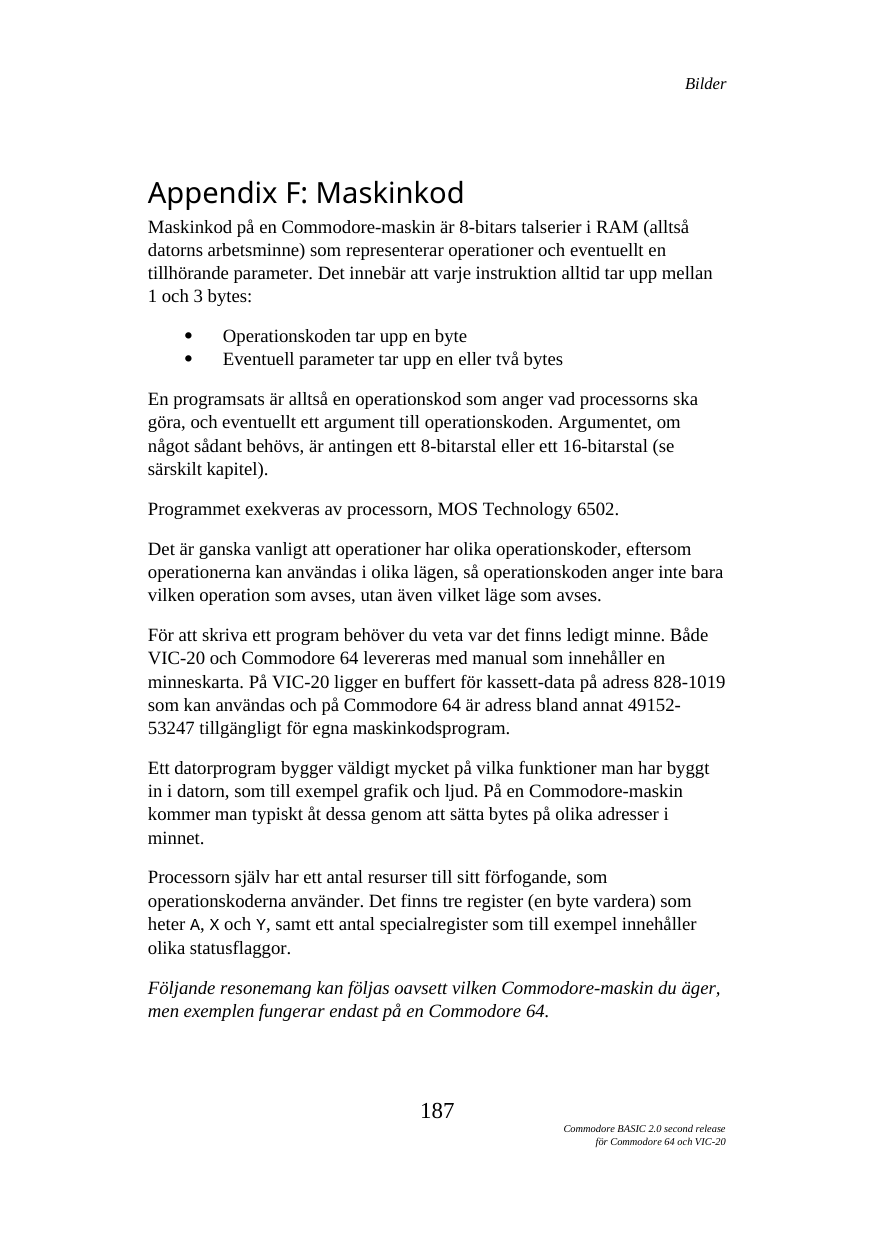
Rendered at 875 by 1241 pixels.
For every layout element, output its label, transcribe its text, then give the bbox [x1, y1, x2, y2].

list Eventuell parameter tar upp en eller två bytes [185, 348, 726, 370]
text För att skriva ett program behöver du veta var det finns ledigt minne. Både VIC-20 och Commodore 64 levereras med manual som innehåller en minneskarta. På VIC-20 ligger en buffert för kassett-data på adress 828-1019 som kan användas och på Commodore 64 är adress bland annat 49152-53247 tillgängligt för egna maskinkodsprogram. [148, 624, 726, 738]
text Programmet exekveras av processorn, MOS Technology 6502. [148, 498, 726, 519]
text Processorn själv har ett antal resurser till sitt förfogande, som operationskoderna använder. Det finns tre register (en byte vardera) som heter A, X och Y, samt ett antal specialregister som till exempel innehåller olika statusflaggor. [148, 866, 726, 959]
text En programsats är alltså en operationskod som anger vad processorns ska göra, och eventuellt ett argument till operationskoden. Argumentet, om något sådant behövs, är antingen ett 8-bitarstal eller ett 16-bitarstal (se särskilt kapitel). [148, 388, 726, 479]
text Det är ganska vanligt att operationer har olika operationskoder, eftersom operationerna kan användas i olika lägen, så operationskoden anger inte bara vilken operation som avses, utan även vilket läge som avses. [148, 538, 726, 606]
list Operationskoden tar upp en byte [185, 325, 726, 347]
text Ett datorprogram bygger väldigt mycket på vilka funktioner man har byggt in i datorn, som till exempel grafik och ljud. På en Commodore-maskin kommer man typiskt åt dessa genom att sätta bytes på olika adresser i minnet. [148, 757, 726, 848]
text Följande resonemang kan följas oavsett vilken Commodore-maskin du äger, men exemplen fungerar endast på en Commodore 64. [148, 977, 726, 1022]
text Maskinkod på en Commodore-maskin är 8-bitars talserier i RAM (alltså datorns arbetsminne) som representerar operationer och eventuellt en tillhörande parameter. Det innebär att varje instruktion alltid tar upp mellan 1 och 3 bytes: [148, 216, 726, 307]
subtitle Appendix F: Maskinkod [148, 173, 726, 212]
